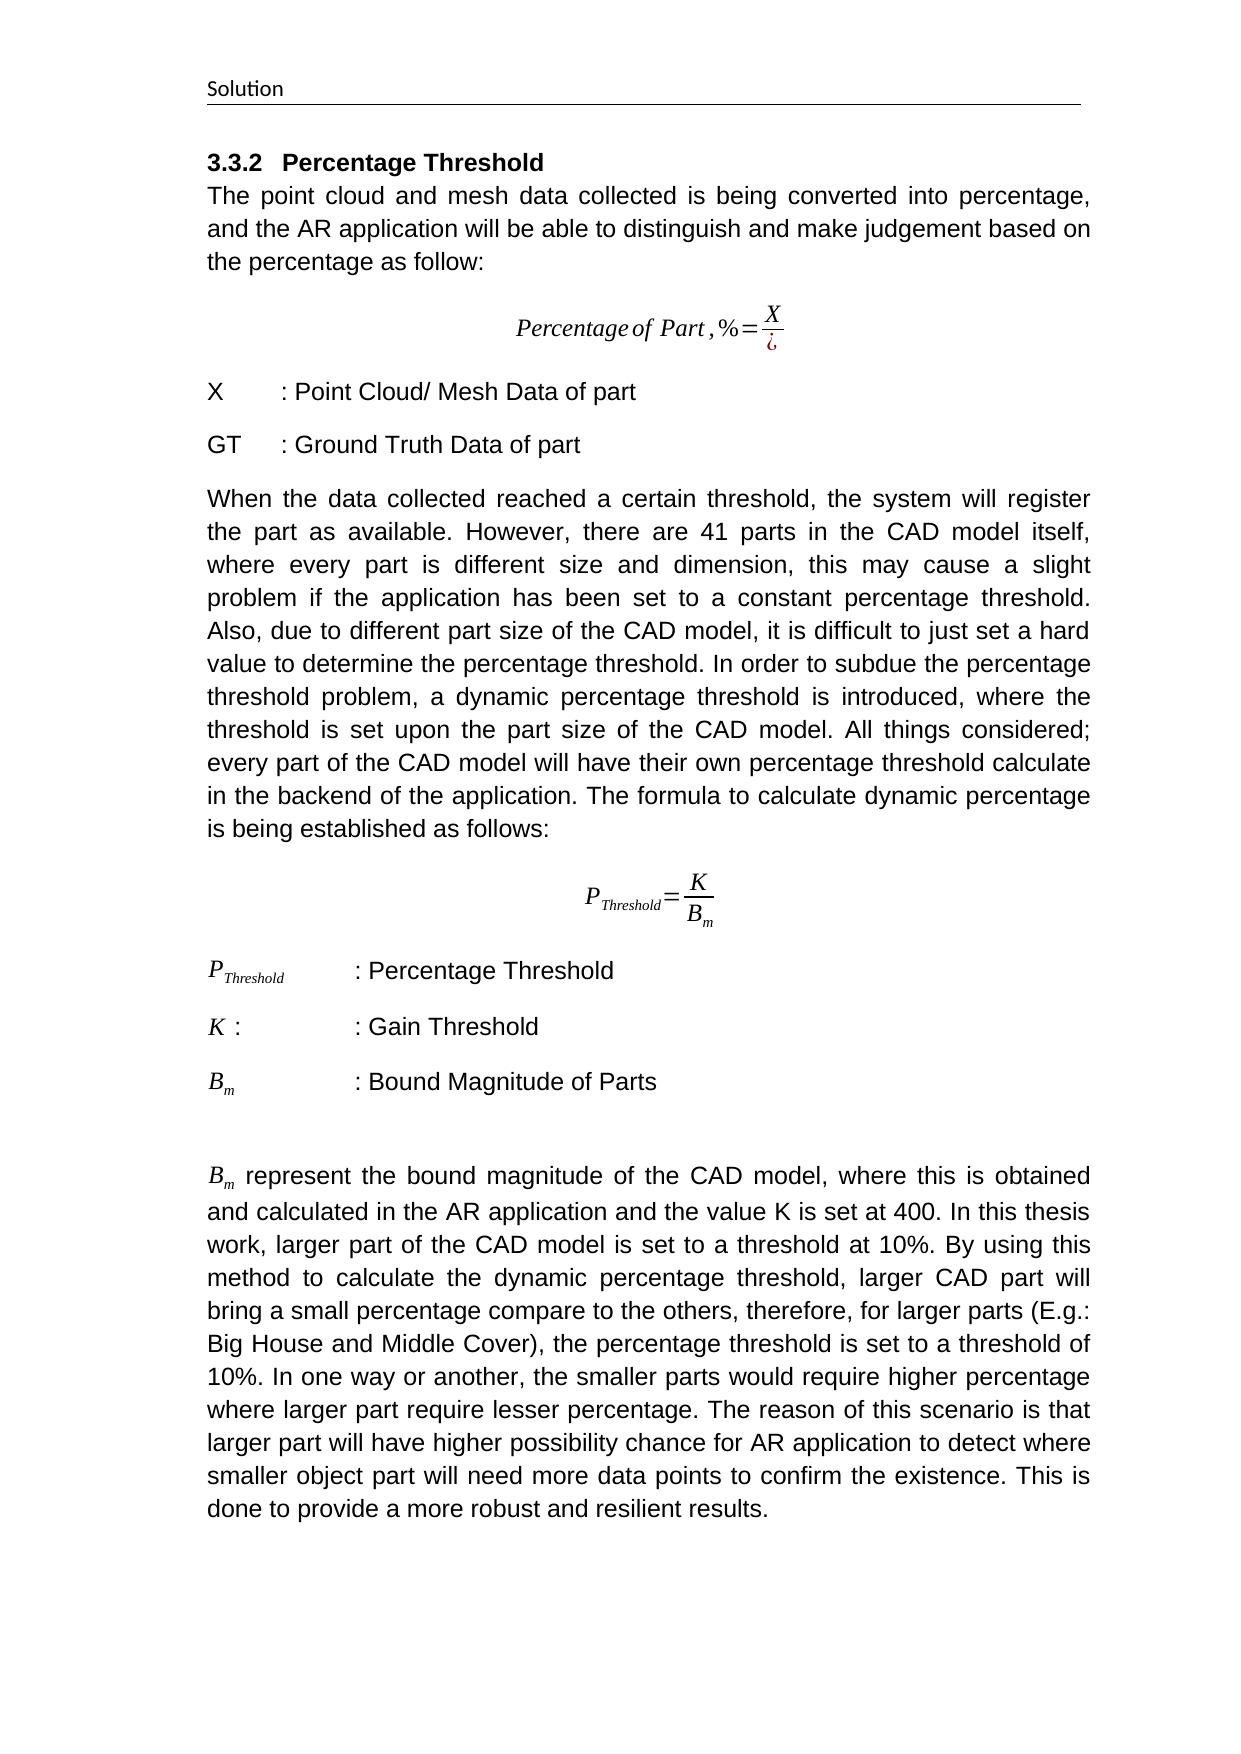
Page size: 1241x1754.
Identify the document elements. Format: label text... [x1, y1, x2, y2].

text When the data collected reached a certain threshold, the system will register the part as available. However, there are 41 parts in the CAD model itself, where every part is different size and dimension, this may cause a slight problem if the application has been set to a constant percentage threshold. Also, due to different part size of the CAD model, it is difficult to just set a hard value to determine the percentage threshold. In order to subdue the percentage threshold problem, a dynamic percentage threshold is introduced, where the threshold is set upon the part size of the CAD model. All things considered; every part of the CAD model will have their own percentage threshold calculate in the backend of the application. The formula to calculate dynamic percentage is being established as follows: [207, 484, 1092, 843]
text represent the bound magnitude of the CAD model, where this is obtained and calculated in the AR application and the value K is set at 400. In this thesis work, larger part of the CAD model is set to a threshold at 10%. By using this method to calculate the dynamic percentage threshold, larger CAD part will bring a small percentage compare to the others, therefore, for larger parts (E.g.: Big House and Middle Cover), the percentage threshold is set to a threshold of 10%. In one way or another, the smaller parts would require higher percentage where larger part require lesser percentage. The reason of this scenario is that larger part will have higher possibility chance for AR application to detect where smaller object part will need more data points to confirm the existence. This is done to provide a more robust and resilient results. [207, 1161, 1092, 1523]
text GT : Ground Truth Data of part [207, 430, 1092, 459]
subtitle Percentage Threshold [207, 148, 1092, 176]
text X : Point Cloud/ Mesh Data of part [207, 376, 1092, 405]
text The point cloud and mesh data collected is being converted into percentage, and the AR application will be able to distinguish and make judgement based on the percentage as follow: [207, 181, 1092, 276]
text : Percentage Threshold [207, 956, 1092, 987]
text : Bound Magnitude of Parts [207, 1067, 1092, 1099]
text : : Gain Threshold [207, 1012, 1092, 1042]
